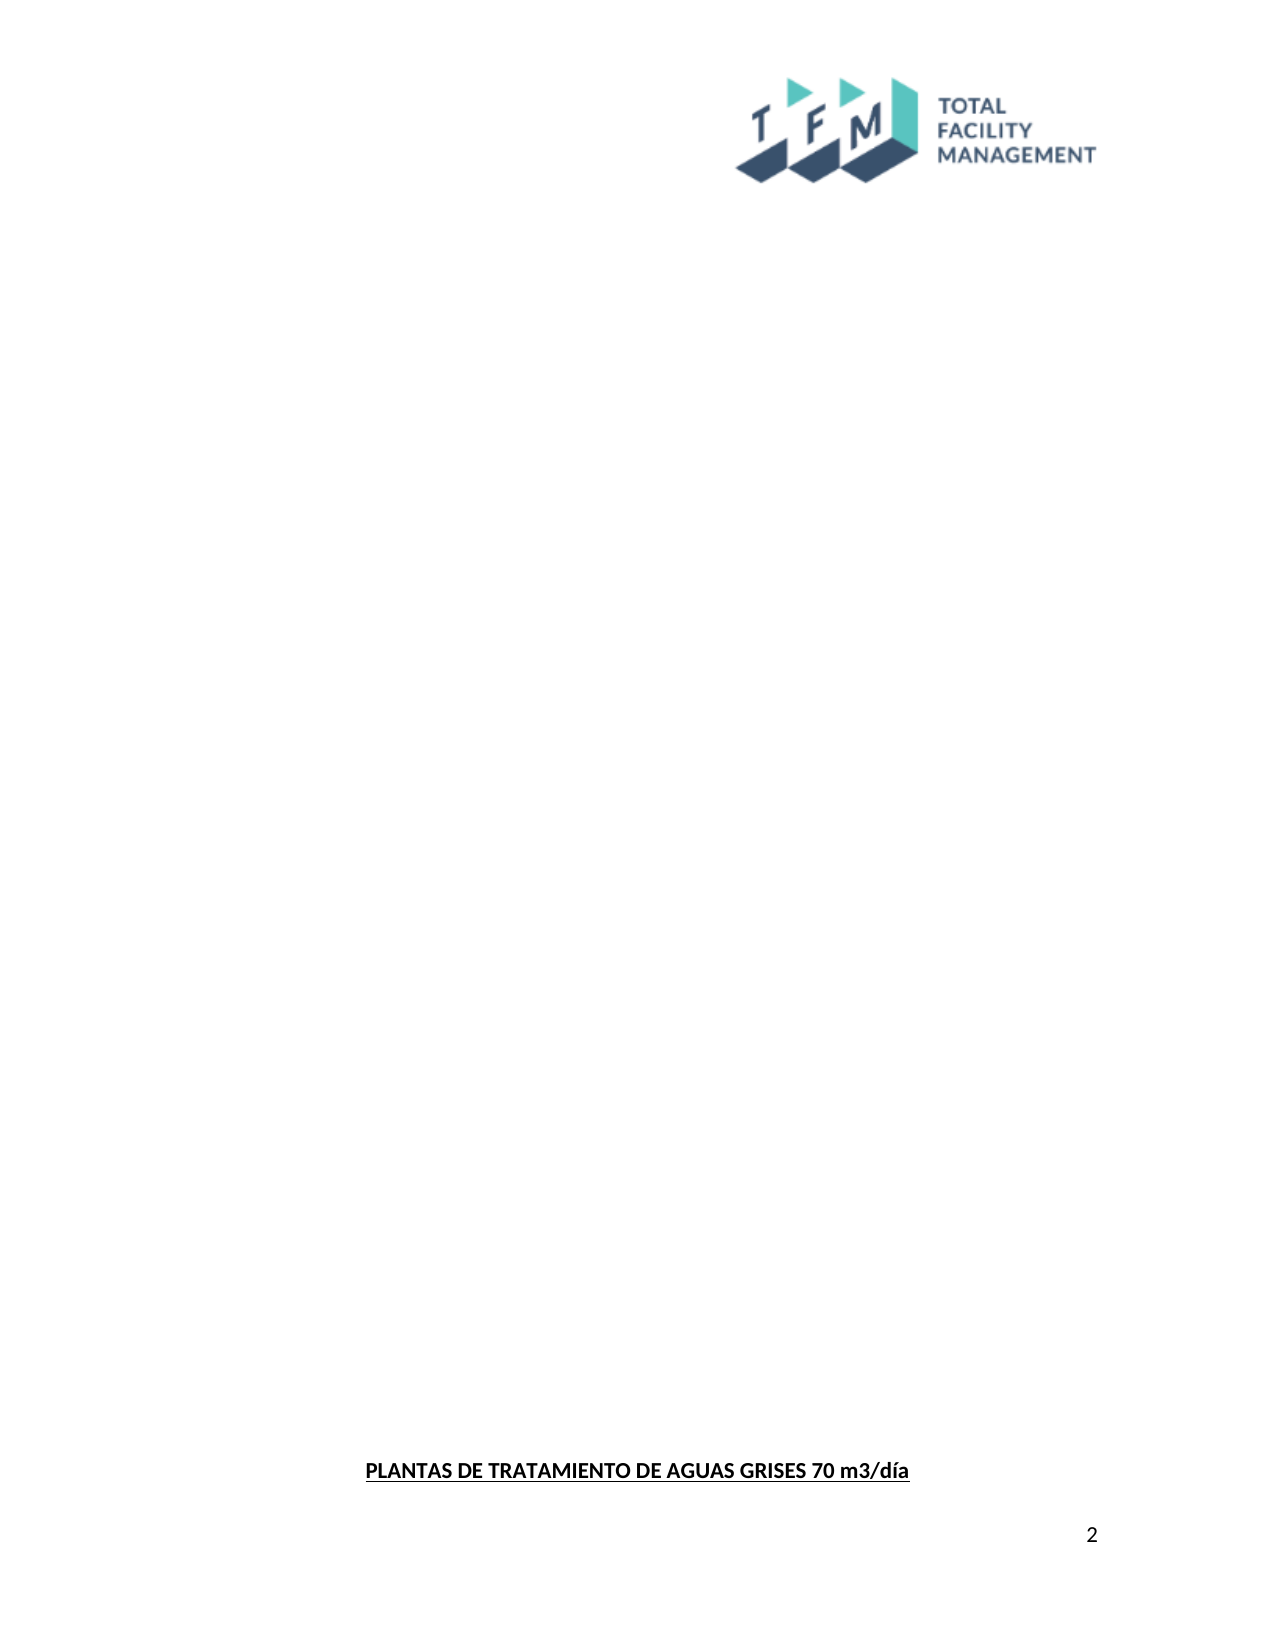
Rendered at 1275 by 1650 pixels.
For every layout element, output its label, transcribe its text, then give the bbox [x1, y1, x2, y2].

picture [729, 73, 1098, 188]
text PLANTAS DE TRATAMIENTO DE AGUAS GRISES 70 m3/día [177, 1457, 1098, 1484]
